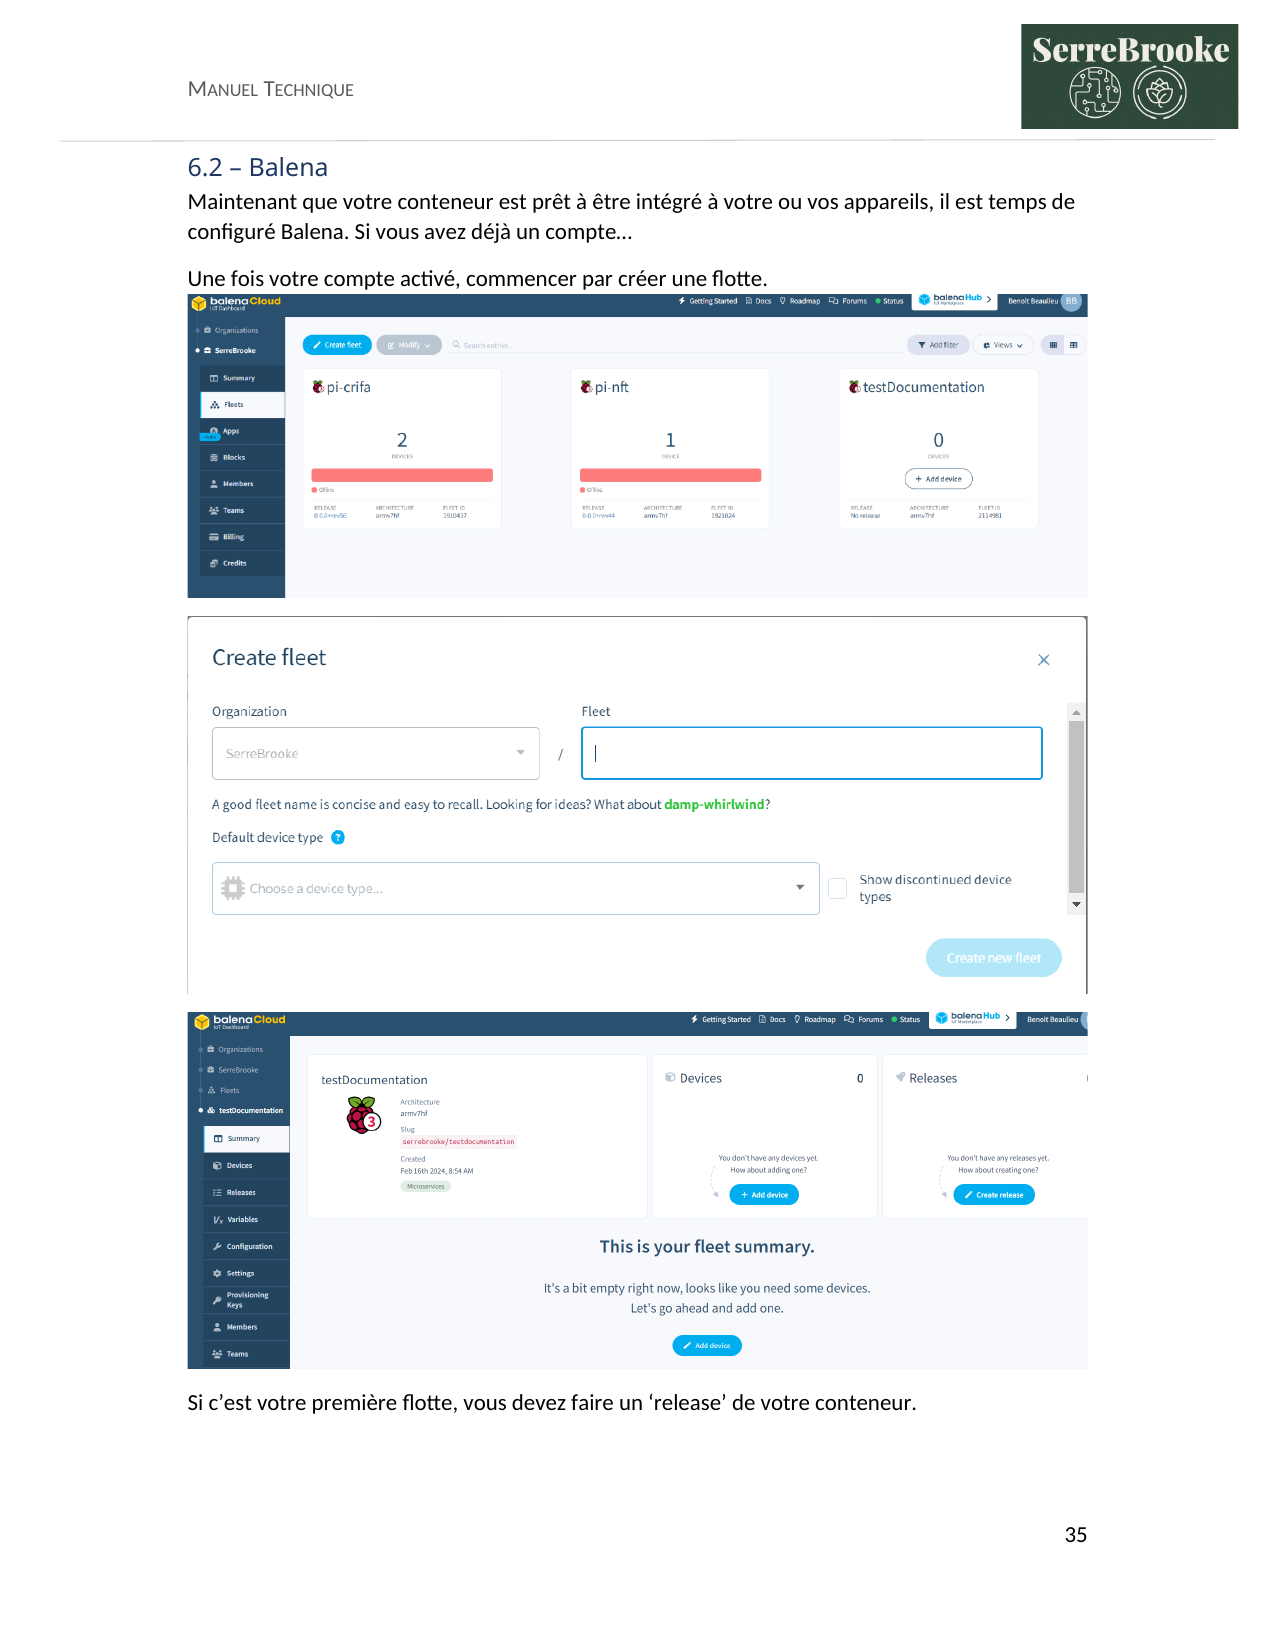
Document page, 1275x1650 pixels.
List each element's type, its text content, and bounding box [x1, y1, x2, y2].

picture [187, 294, 1088, 598]
text Une fois votre compte activé, commencer par créer une flotte. [187, 264, 1087, 294]
subtitle 6.2 – Balena [187, 150, 1087, 184]
text Maintenant que votre conteneur est prêt à être intégré à votre ou vos appareils, il est temps de configuré Balena. Si vous avez déjà un compte… [187, 187, 1087, 245]
picture [1021, 24, 1239, 129]
picture [187, 616, 1088, 994]
picture [187, 1012, 1088, 1369]
text Si c’est votre première flotte, vous devez faire un ‘release’ de votre conteneur. [187, 1388, 1087, 1416]
